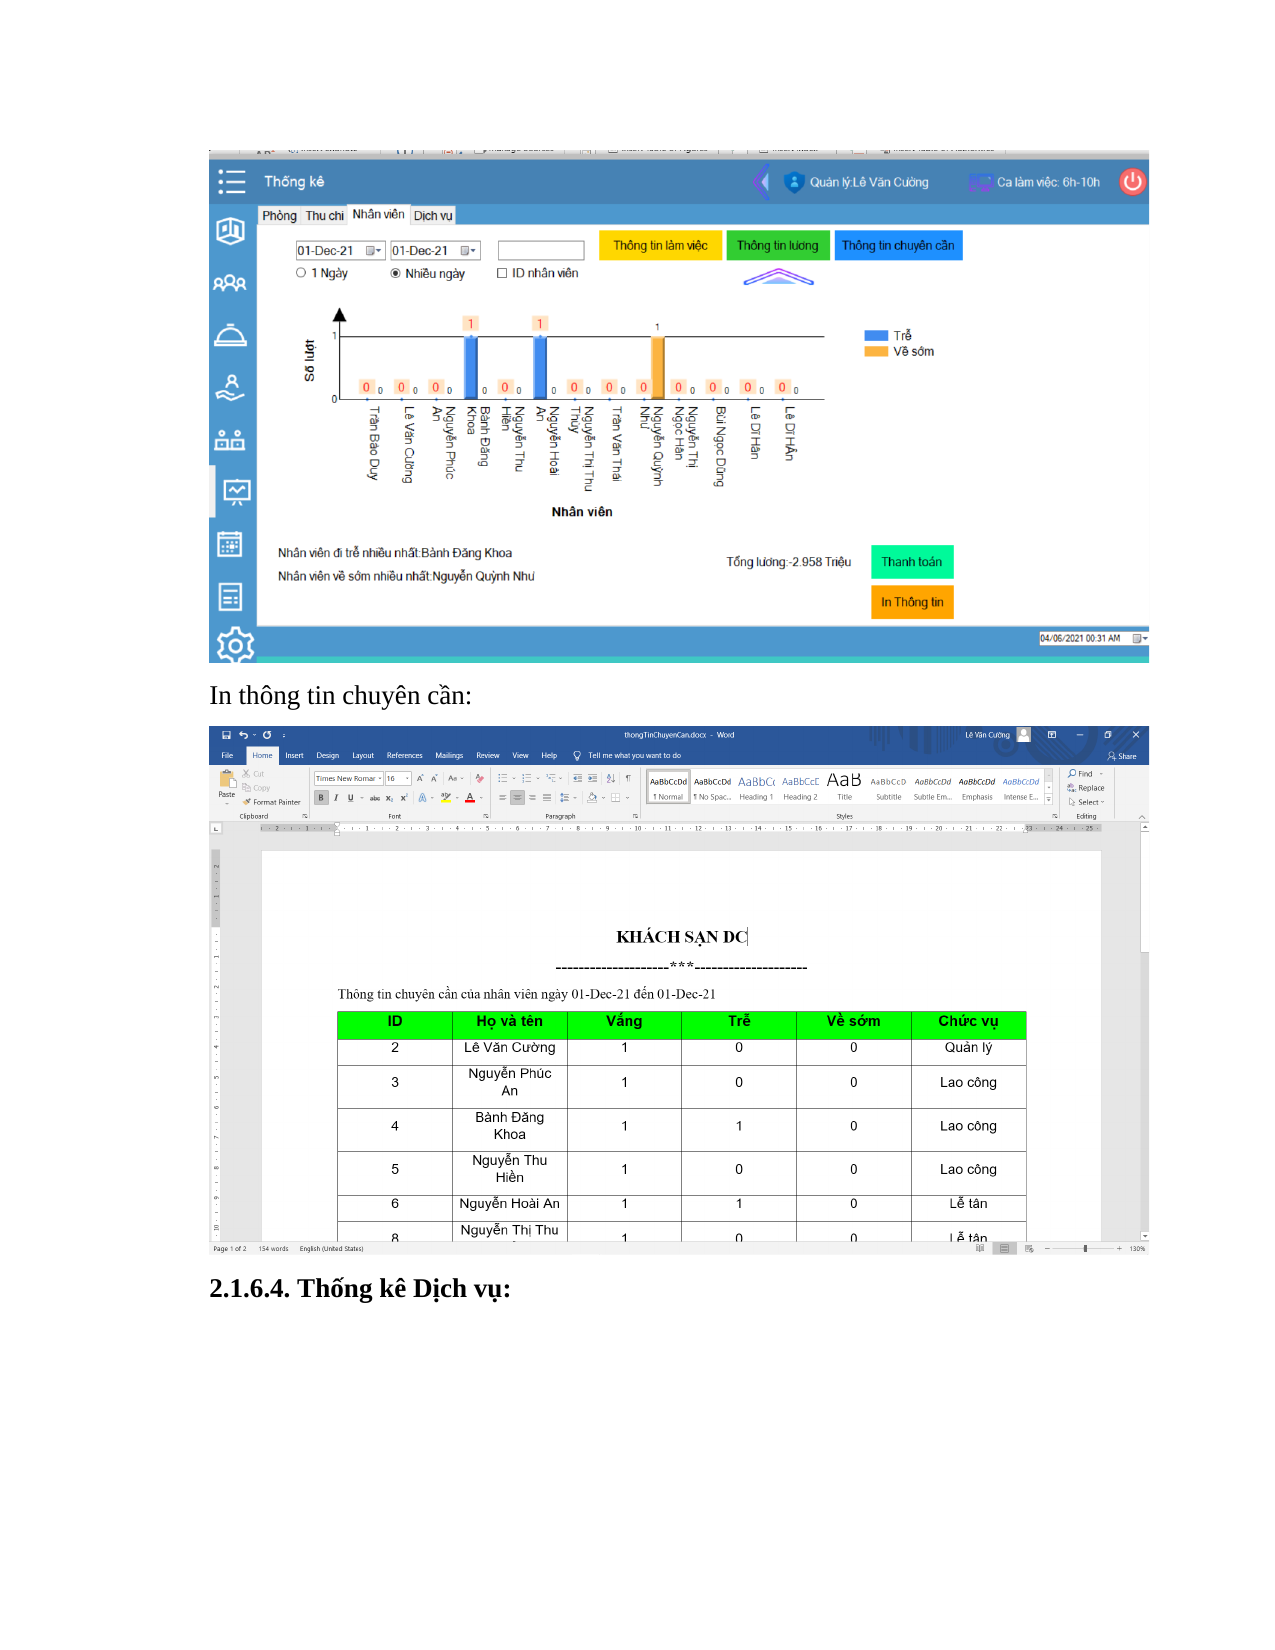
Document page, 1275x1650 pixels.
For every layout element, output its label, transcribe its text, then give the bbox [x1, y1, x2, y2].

picture [209, 150, 1150, 663]
list In thông tin chuyên cần: [150, 679, 1125, 711]
list 2.1.6.4. Thống kê Dịch vụ: [150, 1272, 1125, 1303]
picture [209, 726, 1150, 1255]
